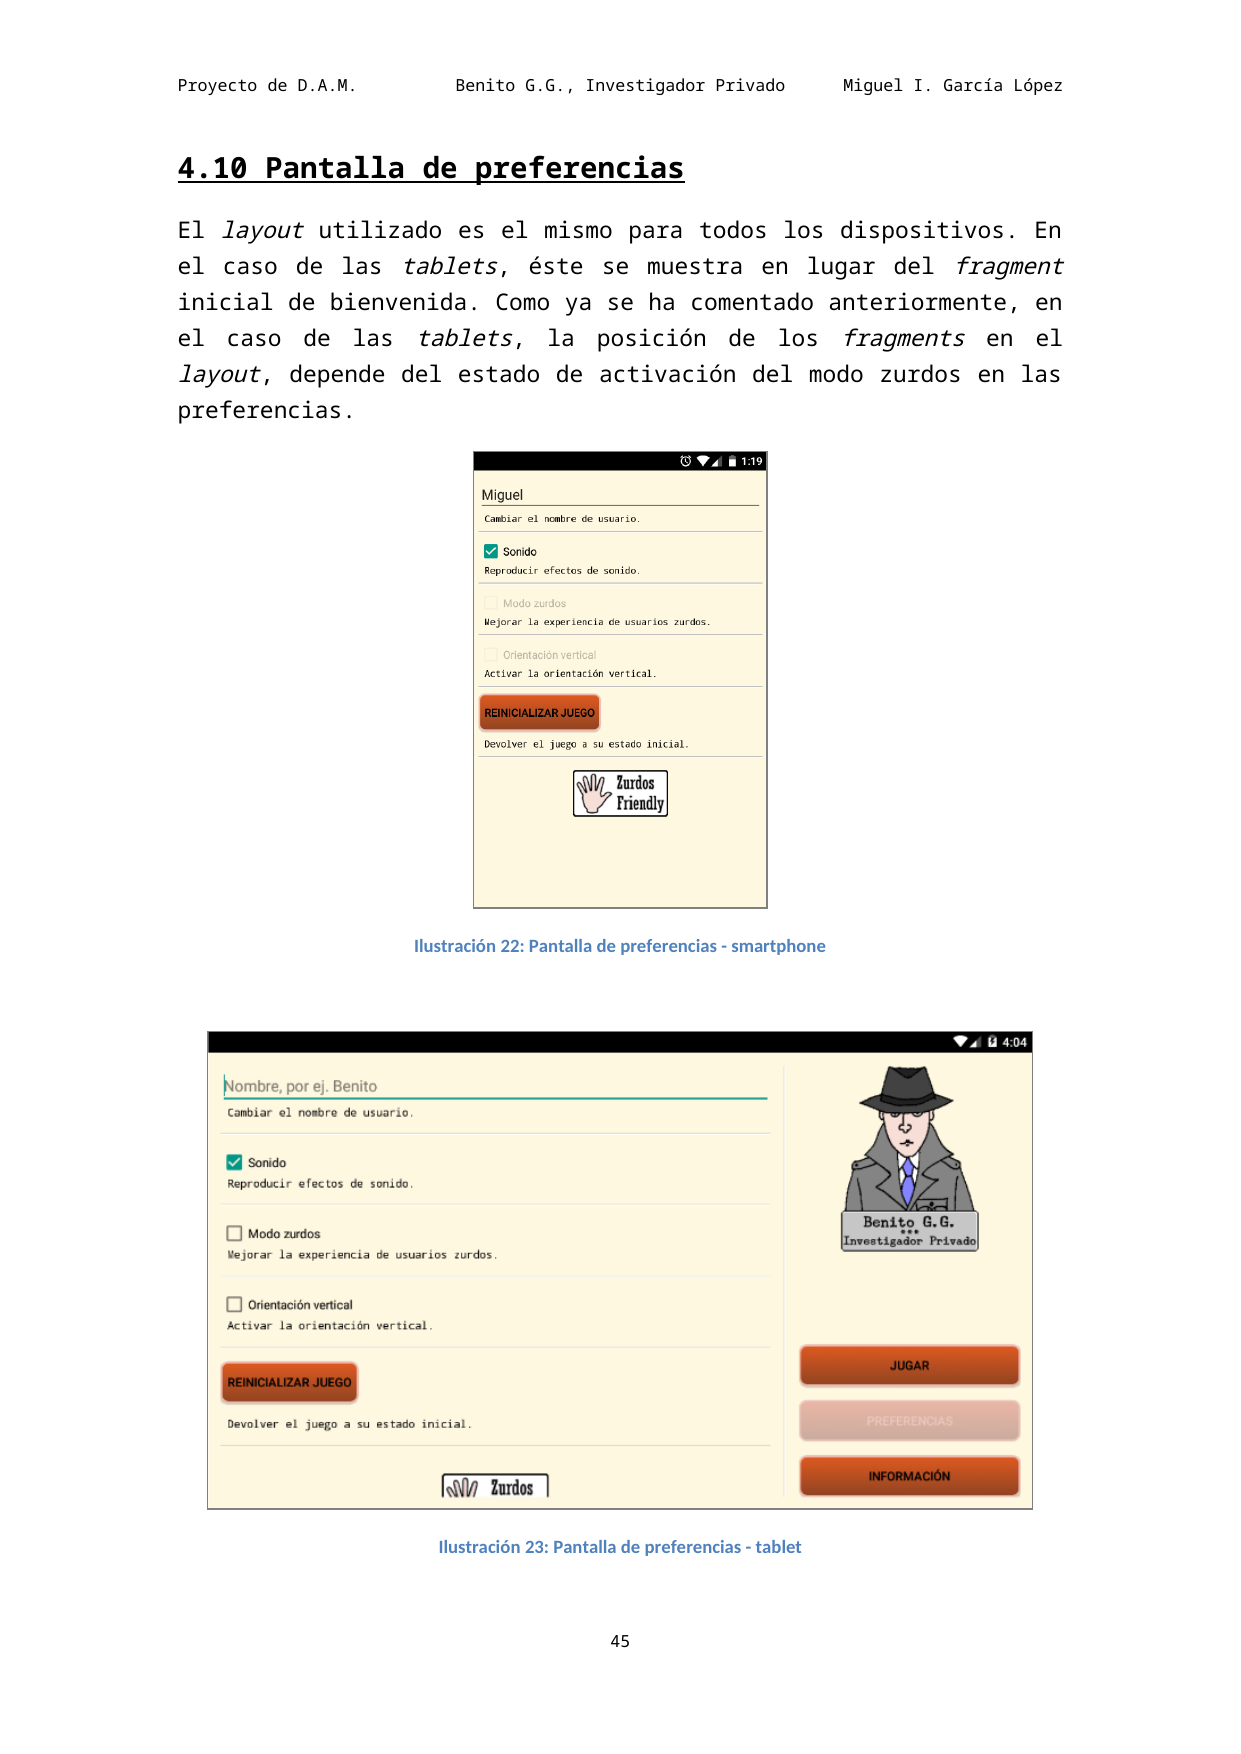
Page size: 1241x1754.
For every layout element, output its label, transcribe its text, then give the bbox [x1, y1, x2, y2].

text 4.10 Pantalla de preferencias [177, 148, 1063, 187]
picture [474, 452, 766, 907]
text El layout utilizado es el mismo para todos los dispositivos. En el caso de las tablets, éste se muestra en lugar del fragment inicial de bienvenida. Como ya se ha comentado anteriormente, en el caso de las tablets, la posición de los fragments en el layout, depende del estado de activación del modo zurdos en las preferencias. [177, 214, 1063, 425]
